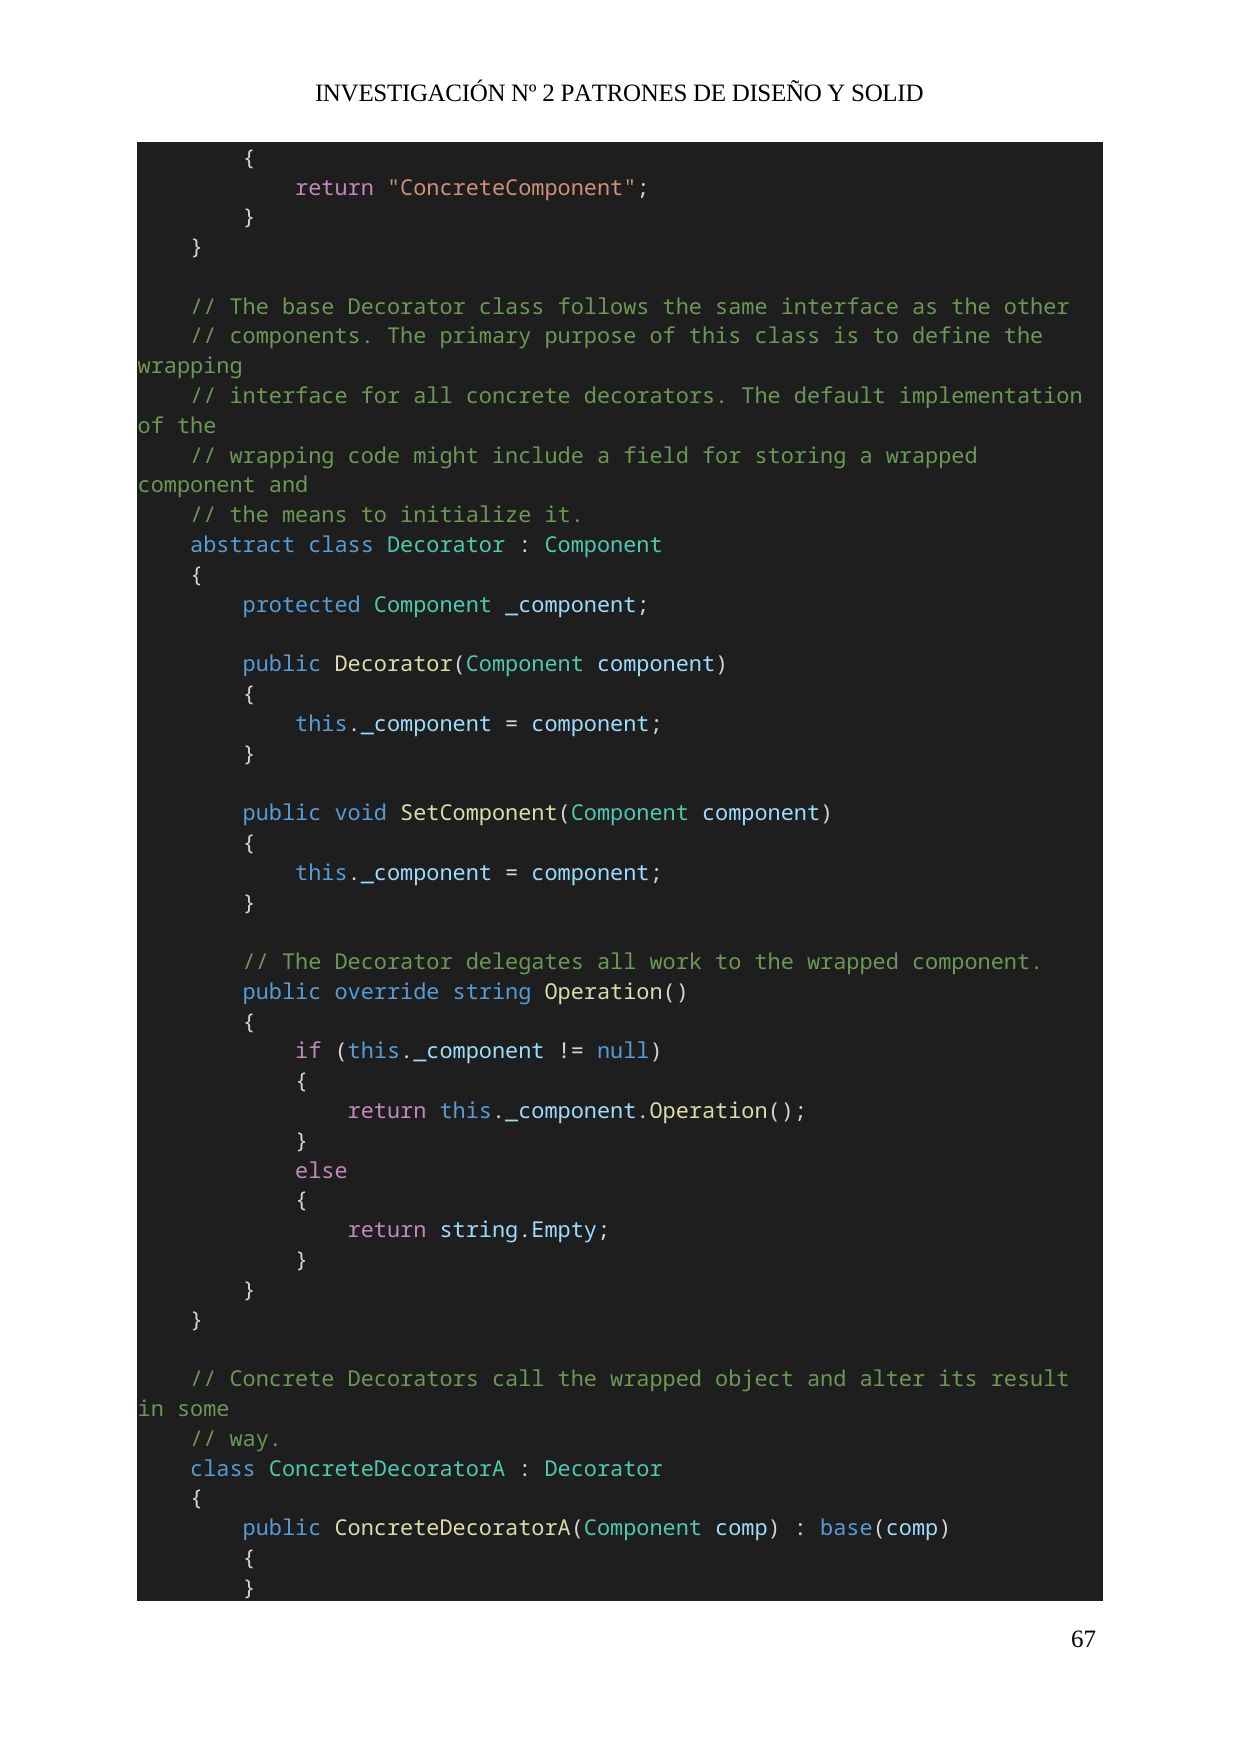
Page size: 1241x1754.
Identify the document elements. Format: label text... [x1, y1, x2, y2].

text { [137, 1184, 1103, 1214]
text { [137, 142, 1103, 171]
text { [137, 1065, 1103, 1095]
text } [137, 201, 1103, 231]
text } [137, 886, 1103, 916]
text return string.Empty; [137, 1214, 1103, 1244]
text this._component = component; [137, 857, 1103, 886]
text return "ConcreteComponent"; [137, 171, 1103, 201]
text abstract class Decorator : Component [137, 529, 1103, 559]
text class ConcreteDecoratorA : Decorator [137, 1452, 1103, 1482]
text { [137, 827, 1103, 857]
text } [137, 1244, 1103, 1274]
text this._component = component; [137, 708, 1103, 737]
text } [137, 1125, 1103, 1154]
text } [137, 1303, 1103, 1333]
text // The Decorator delegates all work to the wrapped component. [137, 946, 1103, 976]
text { [137, 1006, 1103, 1035]
text { [137, 1482, 1103, 1512]
text public ConcreteDecoratorA(Component comp) : base(comp) [137, 1512, 1103, 1542]
text { [137, 1542, 1103, 1572]
text // wrapping code might include a field for storing a wrapped component and [137, 439, 1103, 499]
text } [137, 737, 1103, 767]
text { [137, 678, 1103, 708]
text public override string Operation() [137, 976, 1103, 1006]
text } [137, 1572, 1103, 1601]
text // interface for all concrete decorators. The default implementation of the [137, 380, 1103, 439]
text } [137, 1274, 1103, 1303]
text public void SetComponent(Component component) [137, 797, 1103, 827]
text // Concrete Decorators call the wrapped object and alter its result in some [137, 1363, 1103, 1423]
text protected Component _component; [137, 588, 1103, 618]
text else [137, 1154, 1103, 1184]
text } [137, 231, 1103, 261]
text // The base Decorator class follows the same interface as the other [137, 291, 1103, 320]
text return this._component.Operation(); [137, 1095, 1103, 1125]
text { [137, 559, 1103, 588]
text // the means to initialize it. [137, 499, 1103, 529]
text // way. [137, 1423, 1103, 1452]
text if (this._component != null) [137, 1035, 1103, 1065]
text public Decorator(Component component) [137, 648, 1103, 678]
text // components. The primary purpose of this class is to define the wrapping [137, 320, 1103, 380]
